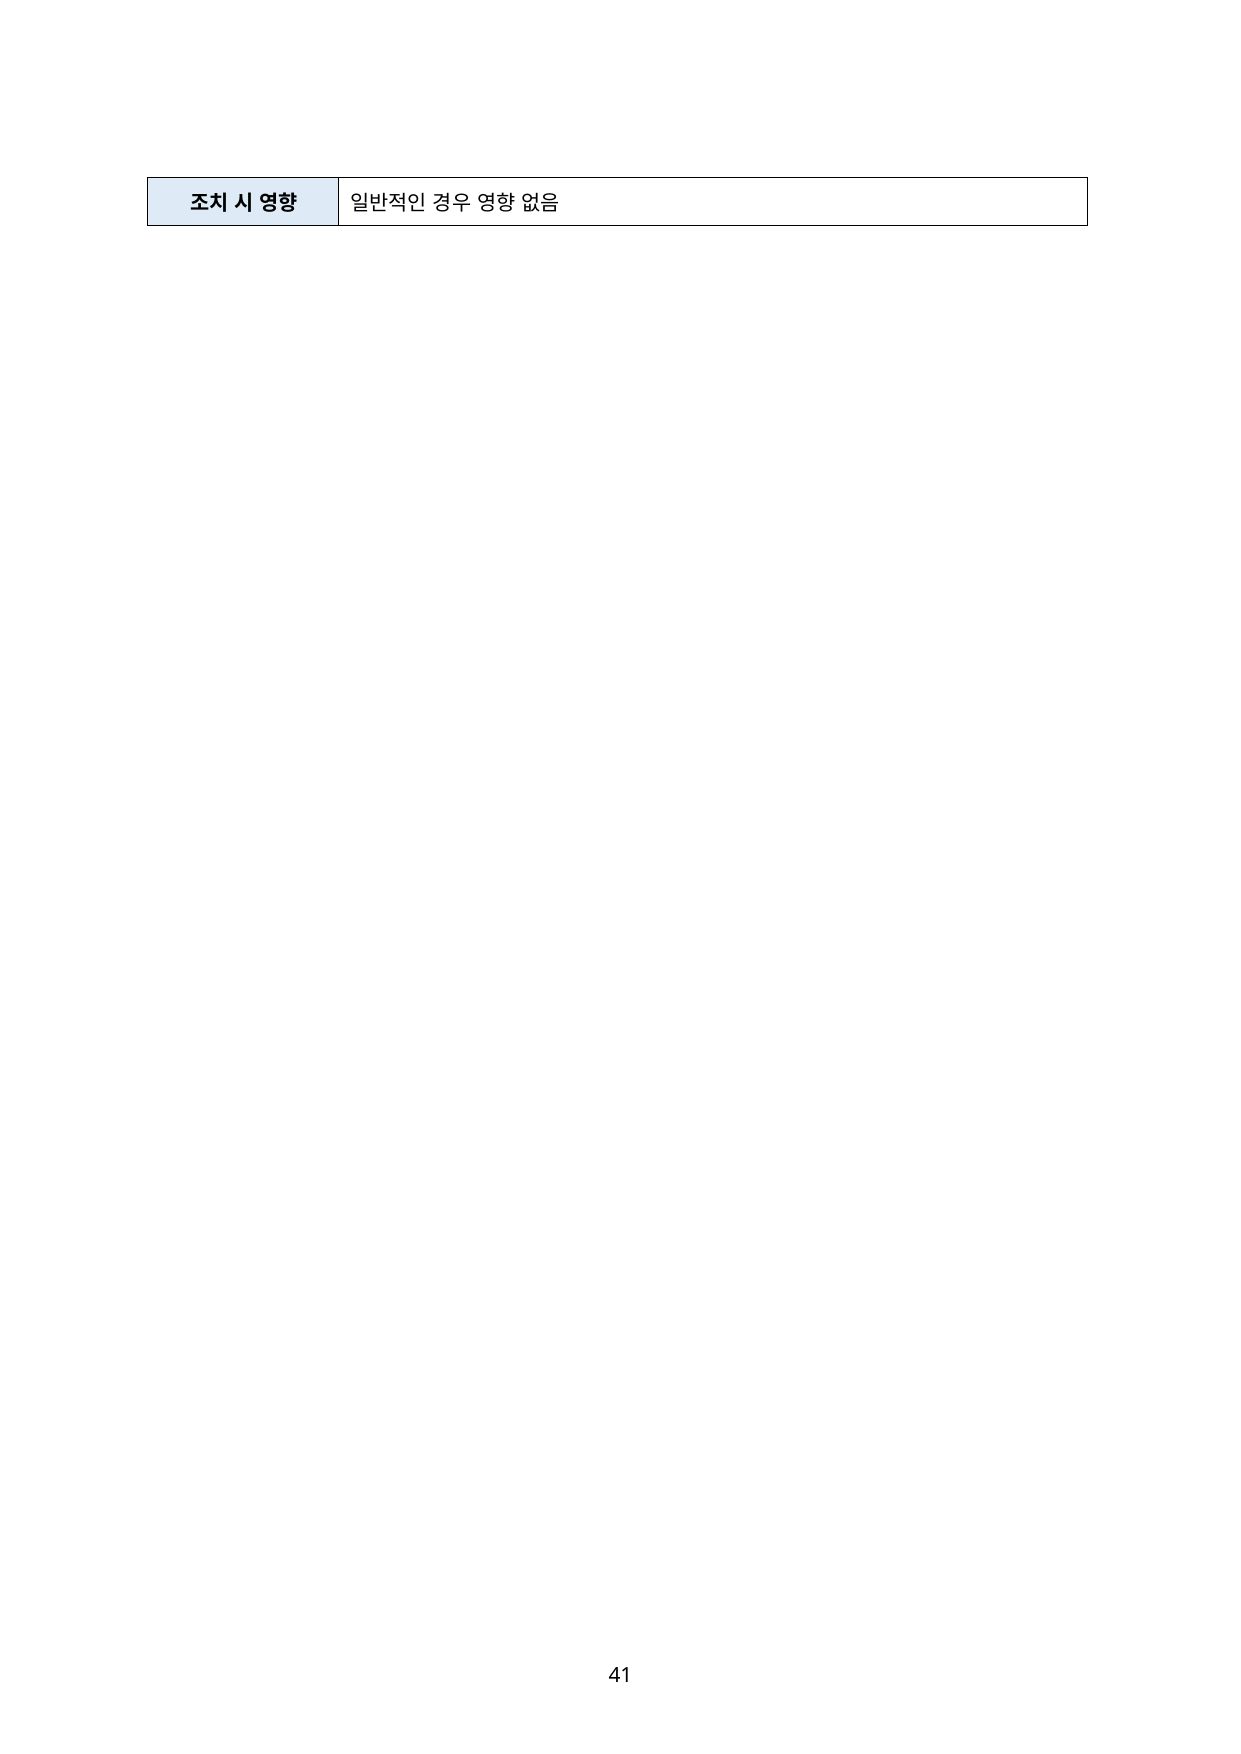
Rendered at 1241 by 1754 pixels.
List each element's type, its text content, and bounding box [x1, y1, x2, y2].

table_cell 조치 시 영향 [148, 178, 338, 225]
table_cell 일반적인 경우 영향 없음 [339, 178, 1087, 225]
